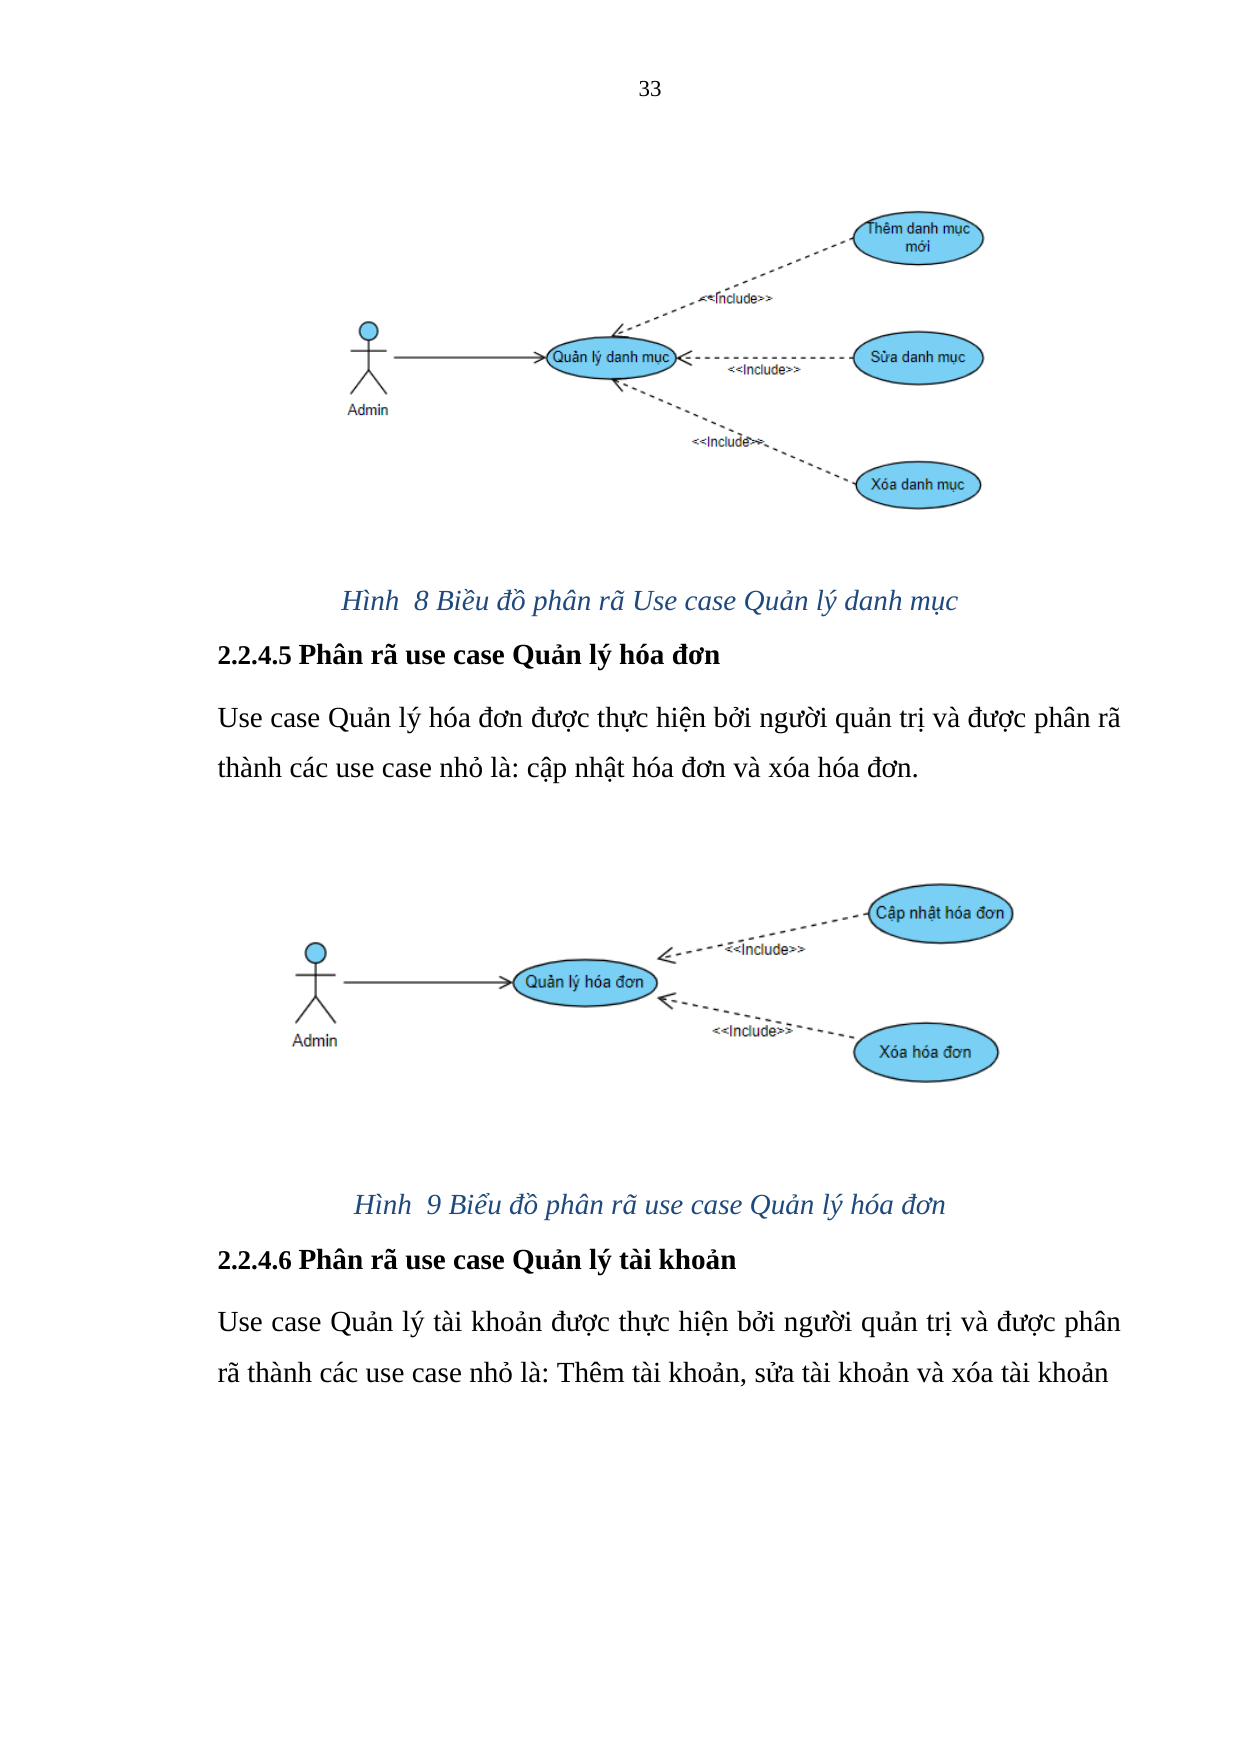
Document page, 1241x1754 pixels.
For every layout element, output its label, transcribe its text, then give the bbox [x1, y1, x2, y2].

picture [302, 149, 997, 555]
text Use case Quản lý hóa đơn được thực hiện bởi người quản trị và được phân rã thành các use case nhỏ là: cập nhật hóa đơn và xóa hóa đơn. [217, 700, 1122, 784]
picture [263, 813, 1036, 1162]
text Use case Quản lý tài khoản được thực hiện bởi người quản trị và được phân rã thành các use case nhỏ là: Thêm tài khoản, sửa tài khoản và xóa tài khoản [217, 1304, 1122, 1388]
list Phân rã use case Quản lý tài khoản [217, 1242, 1122, 1275]
text Hình 10 Biểu đồ phân rã use case Quản lý hóa đơn [177, 1187, 1122, 1221]
text Hình 9 Biều đồ phân rã Use case Quản lý danh mục [177, 583, 1122, 616]
list Phân rã use case Quản lý hóa đơn [217, 637, 1122, 671]
